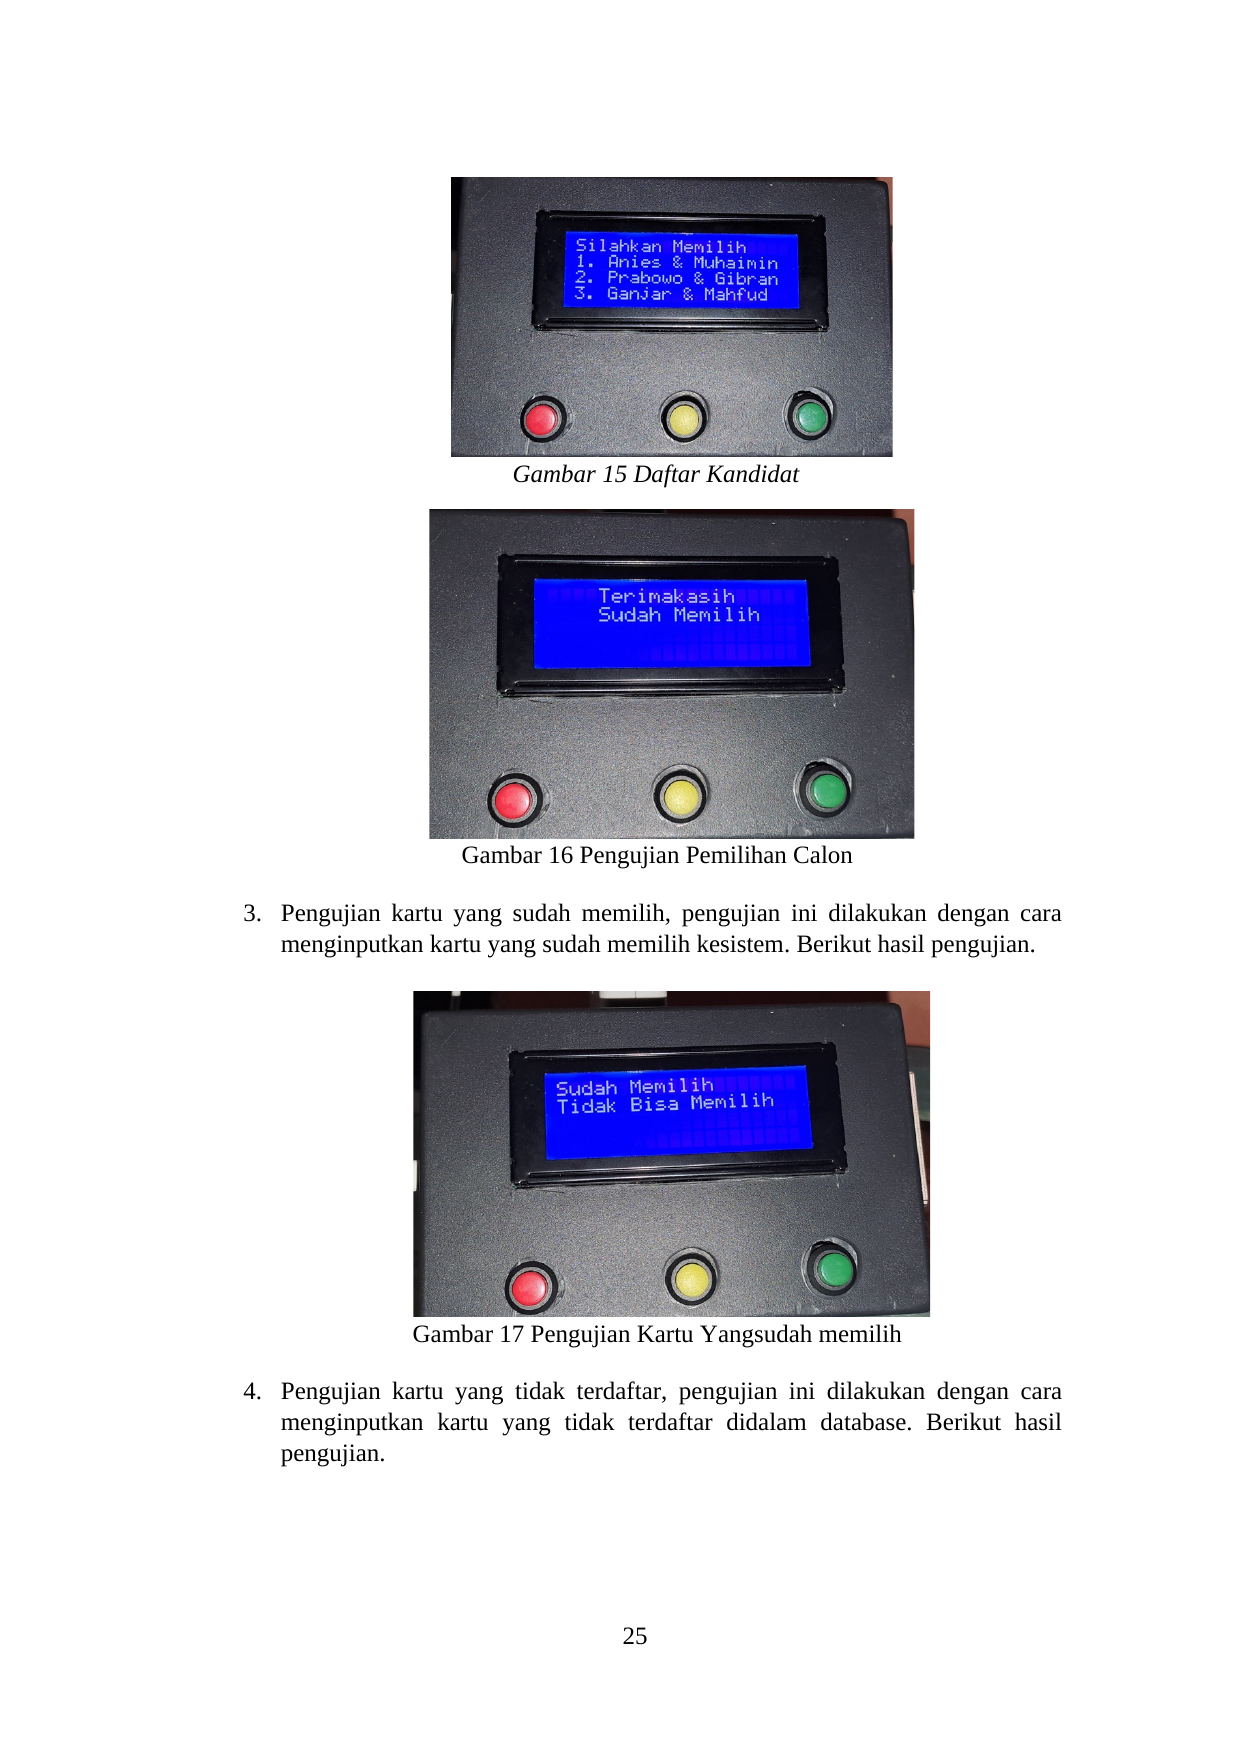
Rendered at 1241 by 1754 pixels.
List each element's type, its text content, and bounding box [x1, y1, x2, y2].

list Pengujian kartu yang tidak terdaftar, pengujian ini dilakukan dengan cara menginputkan kartu yang tidak terdaftar didalam database. Berikut hasil pengujian. [243, 1376, 1063, 1467]
text Gambar 15 Daftar Kandidat [207, 459, 1063, 488]
picture [413, 991, 931, 1317]
text Gambar 16 Pengujian Pemilihan Calon [207, 841, 1063, 869]
picture [429, 509, 915, 839]
text Gambar 17 Pengujian Kartu Yangsudah memilih [207, 1319, 1063, 1347]
list Pengujian kartu yang sudah memilih, pengujian ini dilakukan dengan cara menginputkan kartu yang sudah memilih kesistem. Berikut hasil pengujian. [243, 898, 1063, 958]
picture [451, 177, 893, 457]
